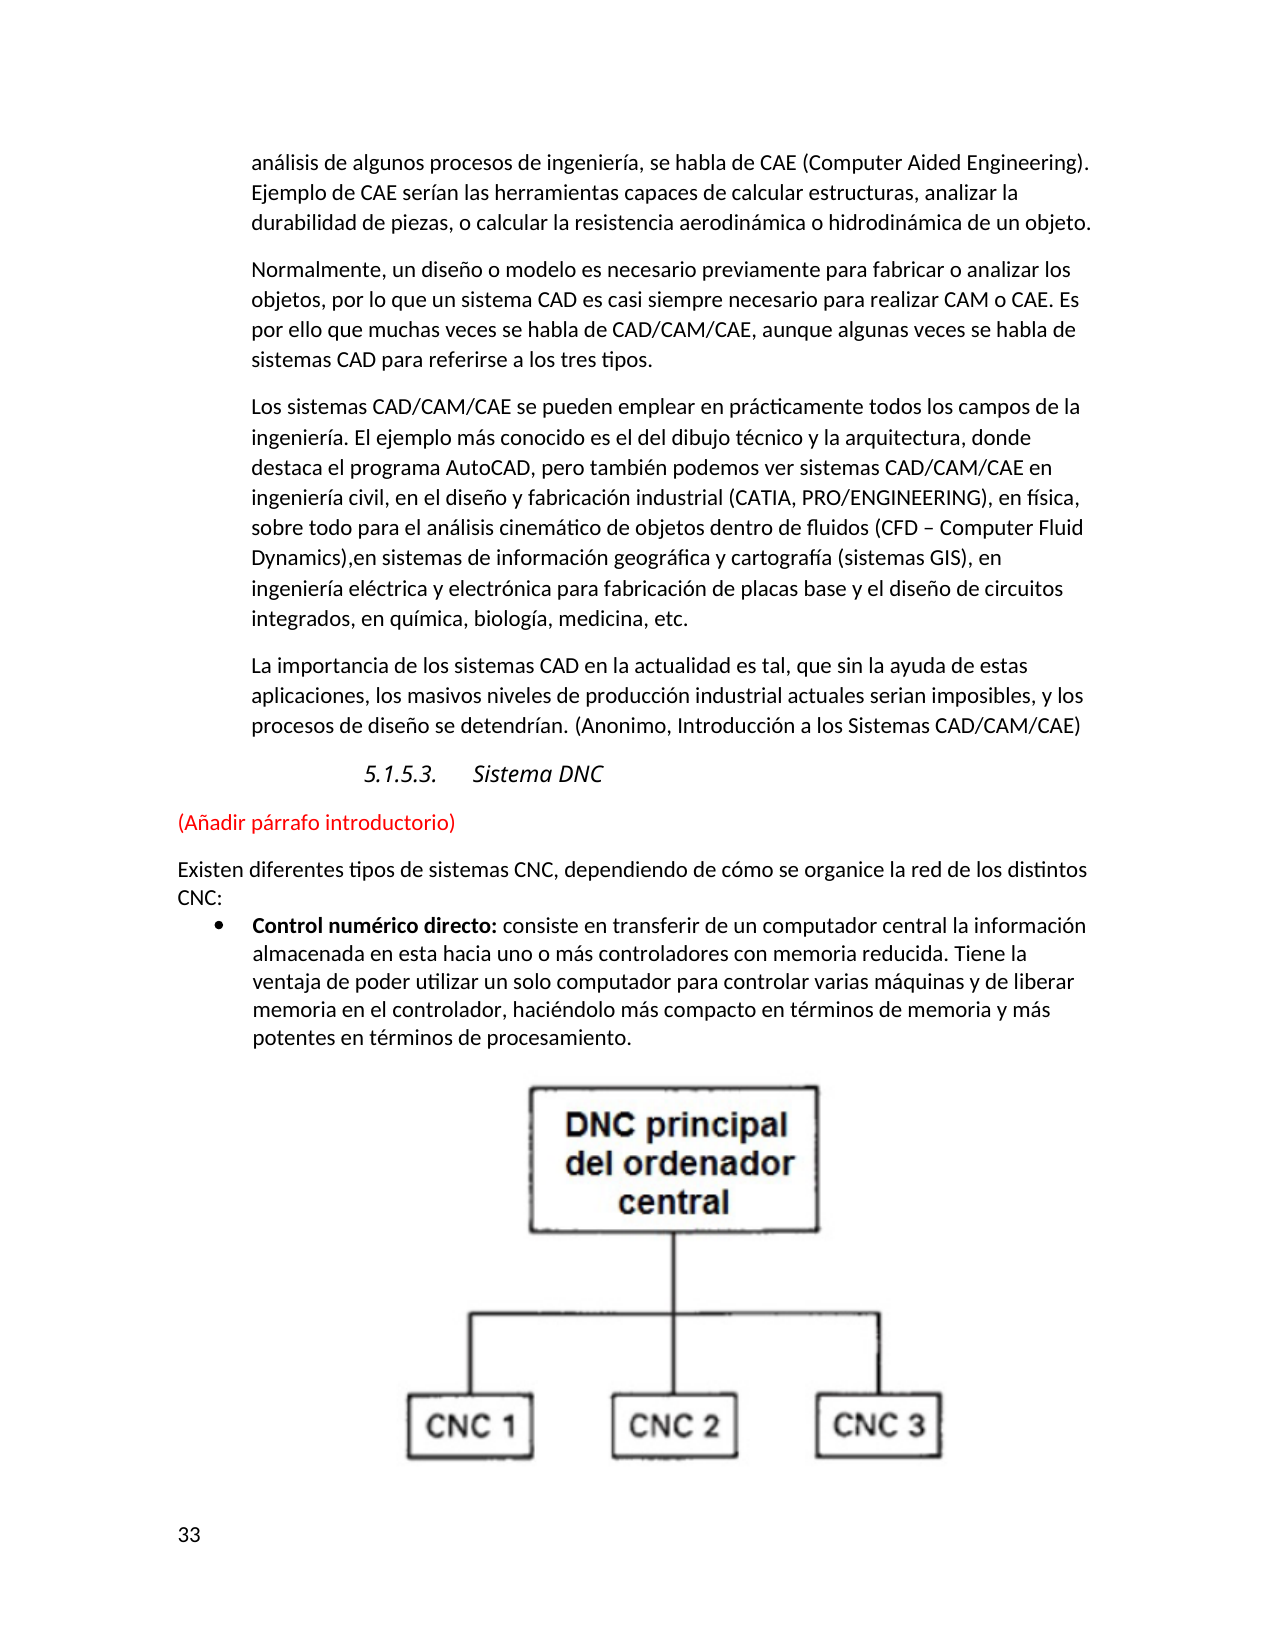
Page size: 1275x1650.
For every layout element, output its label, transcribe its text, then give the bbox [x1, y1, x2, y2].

subtitle Sistema DNC [363, 758, 1098, 789]
list Control numérico directo: consiste en transferir de un computador central la información almacenada en esta hacia uno o más controladores con memoria reducida. Tiene la ventaja de poder utilizar un solo computador para controlar varias máquinas y de liberar memoria en el controlador, haciéndolo más compacto en términos de memoria y más potentes en términos de procesamiento. [215, 911, 1098, 1051]
text (Añadir párrafo introductorio) [177, 808, 1098, 836]
text Existen diferentes tipos de sistemas CNC, dependiendo de cómo se organice la red de los distintos CNC: [177, 855, 1098, 911]
text La importancia de los sistemas CAD en la actualidad es tal, que sin la ayuda de estas aplicaciones, los masivos niveles de producción industrial actuales serian imposibles, y los procesos de diseño se detendrían. [251, 651, 1098, 739]
text Normalmente, un diseño o modelo es necesario previamente para fabricar o analizar los objetos, por lo que un sistema CAD es casi siempre necesario para realizar CAM o CAE. Es por ello que muchas veces se habla de CAD/CAM/CAE, aunque algunas veces se habla de sistemas CAD para referirse a los tres tipos. [251, 255, 1098, 373]
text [251, 148, 1098, 236]
picture [384, 1050, 967, 1493]
text Los sistemas CAD/CAM/CAE se pueden emplear en prácticamente todos los campos de la ingeniería. El ejemplo más conocido es el del dibujo técnico y la arquitectura, donde destaca el programa AutoCAD, pero también podemos ver sistemas CAD/CAM/CAE en ingeniería civil, en el diseño y fabricación industrial (CATIA, PRO/ENGINEERING), en física, sobre todo para el análisis cinemático de objetos dentro de fluidos (CFD – Computer Fluid Dynamics),en sistemas de información geográfica y cartografía (sistemas GIS), en ingeniería eléctrica y electrónica para fabricación de placas base y el diseño de circuitos integrados, en química, biología, medicina, etc. [251, 392, 1098, 632]
